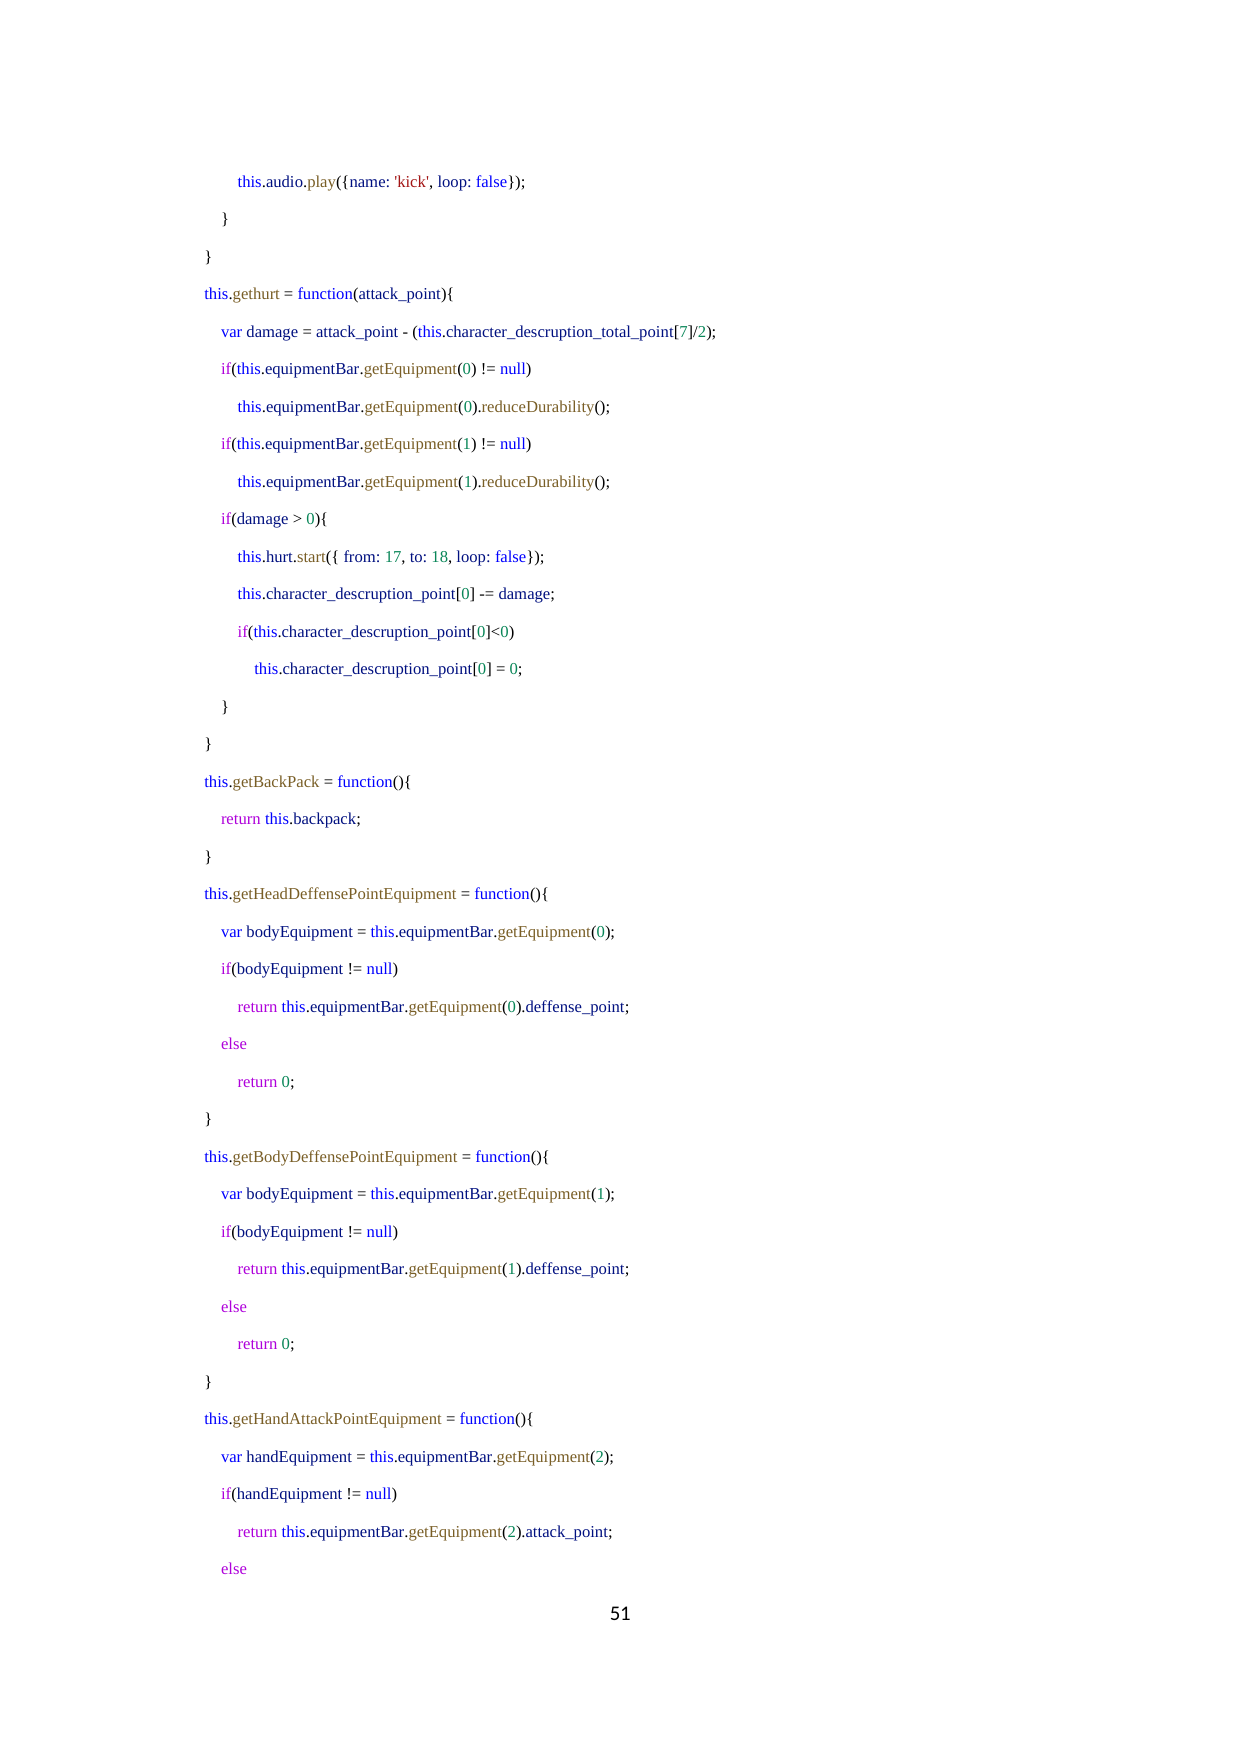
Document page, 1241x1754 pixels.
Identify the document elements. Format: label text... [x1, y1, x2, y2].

text return this.equipmentBar.getEquipment(1).deffense_point; [187, 1250, 1053, 1287]
text if(handEquipment != null) [187, 1475, 1053, 1512]
text if(this.equipmentBar.getEquipment(0) != null) [187, 350, 1053, 387]
text else [187, 1025, 1053, 1062]
text } [187, 687, 1053, 725]
text if(bodyEquipment != null) [187, 950, 1053, 987]
text this.hurt.start({ from: 17, to: 18, loop: false}); [187, 537, 1053, 575]
text return 0; [187, 1062, 1053, 1100]
text this.equipmentBar.getEquipment(0).reduceDurability(); [187, 387, 1053, 425]
text var damage = attack_point - (this.character_descruption_total_point[7]/2); [187, 312, 1053, 350]
text return this.equipmentBar.getEquipment(0).deffense_point; [187, 987, 1053, 1025]
text this.getBodyDeffensePointEquipment = function(){ [187, 1137, 1053, 1175]
text if(bodyEquipment != null) [187, 1212, 1053, 1250]
text this.character_descruption_point[0] -= damage; [187, 575, 1053, 612]
text } [187, 725, 1053, 762]
text this.gethurt = function(attack_point){ [187, 275, 1053, 312]
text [187, 1437, 1053, 1475]
text } [187, 237, 1053, 275]
text if(this.equipmentBar.getEquipment(1) != null) [187, 425, 1053, 462]
text return 0; [187, 1325, 1053, 1362]
text return this.backpack; [187, 800, 1053, 837]
text else [187, 1550, 1053, 1587]
text if(this.character_descruption_point[0]<0) [187, 612, 1053, 650]
text } [187, 837, 1053, 875]
text var bodyEquipment = this.equipmentBar.getEquipment(0); [187, 912, 1053, 950]
text this.getHandAttackPointEquipment = function(){ [187, 1400, 1053, 1437]
text } [187, 1100, 1053, 1137]
text if(damage > 0){ [187, 500, 1053, 537]
text } [187, 200, 1053, 237]
text } [187, 1362, 1053, 1400]
text else [187, 1287, 1053, 1325]
text this.getHeadDeffensePointEquipment = function(){ [187, 875, 1053, 912]
text return this.equipmentBar.getEquipment(2).attack_point; [187, 1512, 1053, 1550]
text var bodyEquipment = this.equipmentBar.getEquipment(1); [187, 1175, 1053, 1212]
text this.audio.play({name: 'kick', loop: false}); [187, 162, 1053, 200]
text this.character_descruption_point[0] = 0; [187, 650, 1053, 687]
text this.equipmentBar.getEquipment(1).reduceDurability(); [187, 462, 1053, 500]
text this.getBackPack = function(){ [187, 762, 1053, 800]
